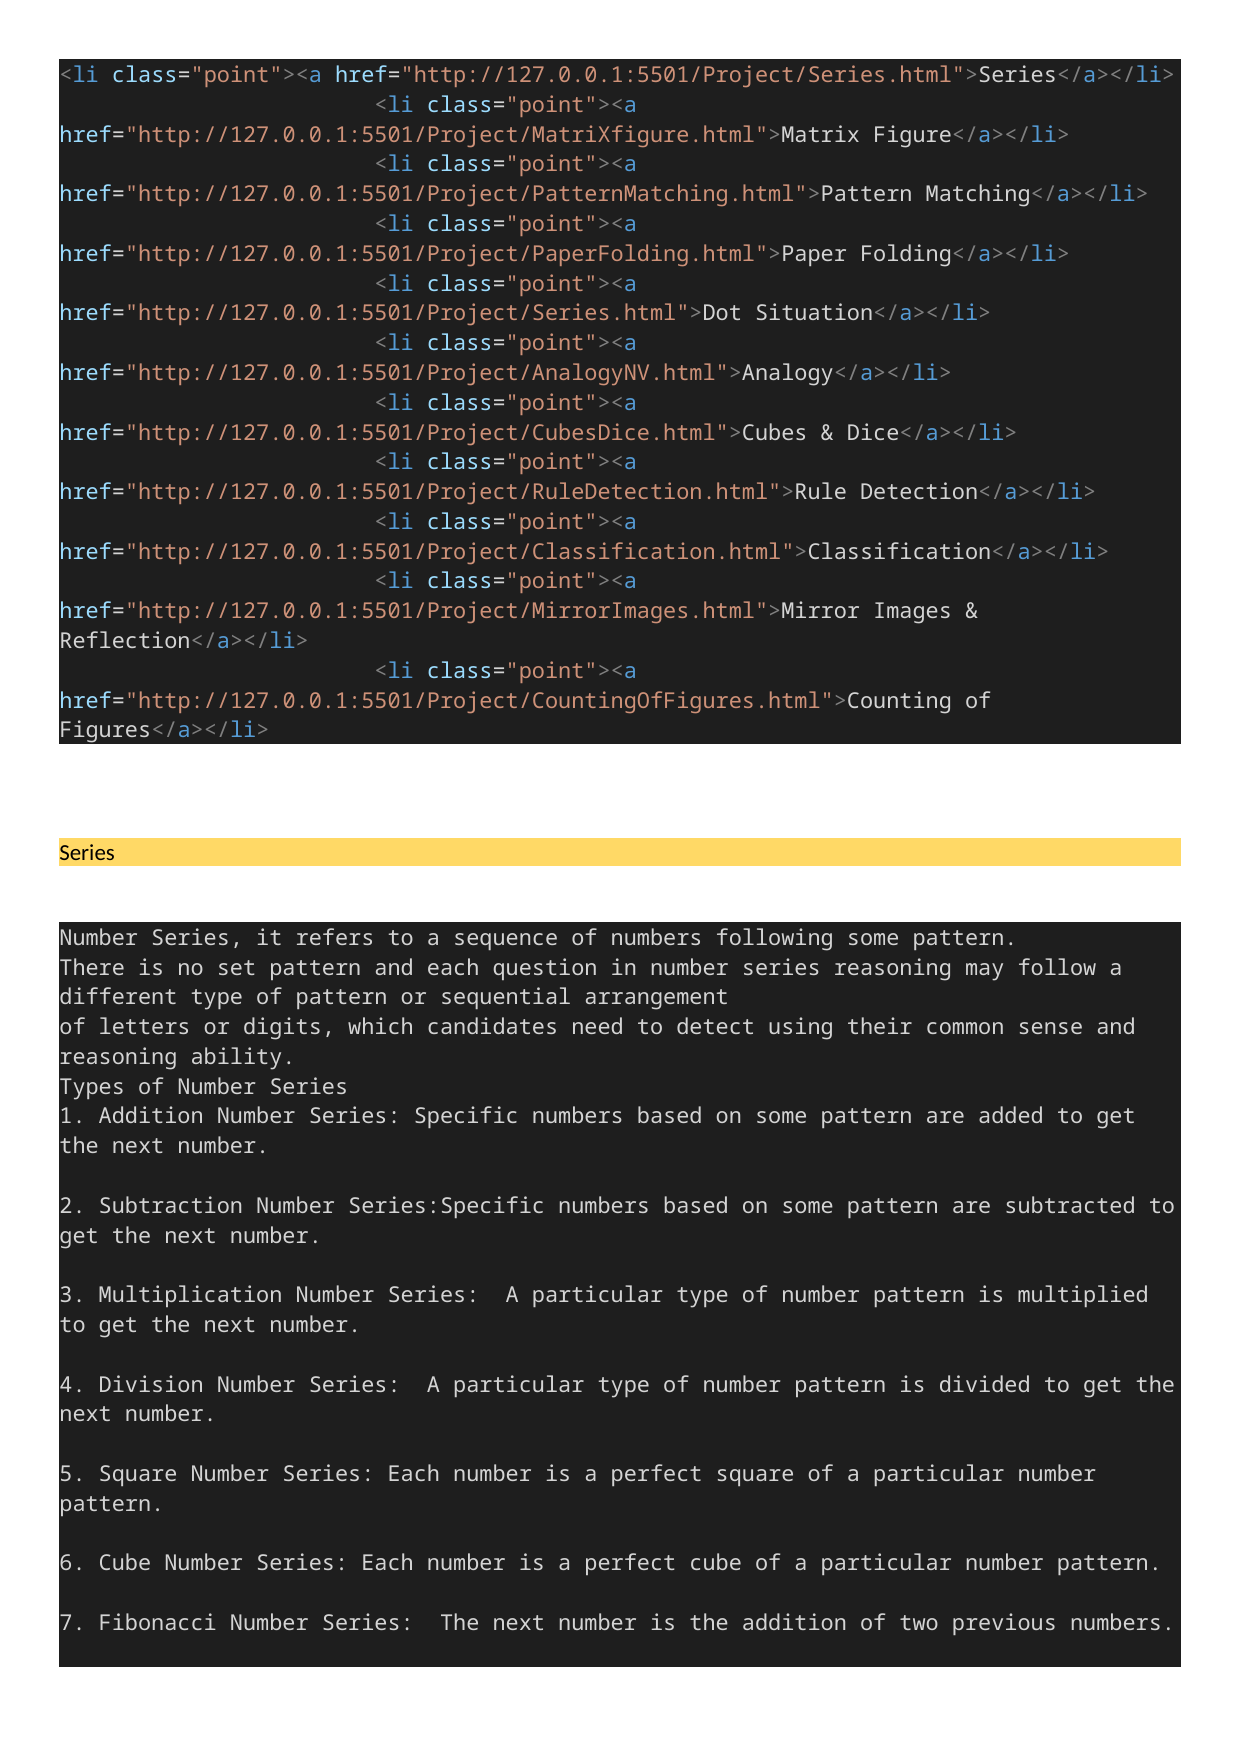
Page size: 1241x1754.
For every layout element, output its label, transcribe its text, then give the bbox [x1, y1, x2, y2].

text <li class="point"><a href="http://127.0.0.1:5501/Project/RuleDetection.html">Rule Detection</a></li> [59, 446, 1181, 506]
text <li class="point"><a [59, 655, 1181, 685]
text <li class="point"><a href="http://127.0.0.1:5501/Project/AnalogyNV.html">Analogy</a></li> [59, 327, 1181, 387]
text 5. Square Number Series: Each number is a perfect square of a particular number pattern. [59, 1458, 1181, 1518]
text <li class="point"><a href="http://127.0.0.1:5501/Project/Series.html">Series</a></li> [59, 59, 1181, 89]
text <li class="point"><a href="http://127.0.0.1:5501/Project/CubesDice.html">Cubes & Dice</a></li> [59, 387, 1181, 446]
text <li class="point"><a href="http://127.0.0.1:5501/Project/MatriXfigure.html">Matrix Figure</a></li> [59, 89, 1181, 148]
text <li class="point"><a href="http://127.0.0.1:5501/Project/PatternMatching.html">Pattern Matching</a></li> [59, 148, 1181, 208]
text 6. Cube Number Series: Each number is a perfect cube of a particular number pattern. [59, 1547, 1181, 1577]
text 3. Multiplication Number Series: A particular type of number pattern is multiplied to get the next number. [59, 1279, 1181, 1339]
text There is no set pattern and each question in number series reasoning may follow a different type of pattern or sequential arrangement [59, 952, 1181, 1011]
text Number Series, it refers to a sequence of numbers following some pattern. [59, 922, 1181, 952]
text Types of Number Series [59, 1071, 1181, 1101]
text 1. Addition Number Series: Specific numbers based on some pattern are added to get the next number. [59, 1101, 1181, 1160]
text 4. Division Number Series: A particular type of number pattern is divided to get the next number. [59, 1369, 1181, 1428]
text Series [59, 838, 1181, 866]
text <li class="point"><a href="http://127.0.0.1:5501/Project/Series.html">Dot Situation</a></li> [59, 268, 1181, 327]
text of letters or digits, which candidates need to detect using their common sense and reasoning ability. [59, 1011, 1181, 1071]
text <li class="point"><a href="http://127.0.0.1:5501/Project/Classification.html">Classification</a></li> [59, 506, 1181, 566]
text <li class="point"><a href="http://127.0.0.1:5501/Project/MirrorImages.html">Mirror Images & Reflection</a></li> [59, 566, 1181, 655]
text href="http://127.0.0.1:5501/Project/CountingOfFigures.html">Counting of Figures</a></li> [59, 685, 1181, 744]
text <li class="point"><a href="http://127.0.0.1:5501/Project/PaperFolding.html">Paper Folding</a></li> [59, 208, 1181, 268]
text 7. Fibonacci Number Series: The next number is the addition of two previous numbers. [59, 1607, 1181, 1637]
text 2. Subtraction Number Series:Specific numbers based on some pattern are subtracted to get the next number. [59, 1190, 1181, 1249]
